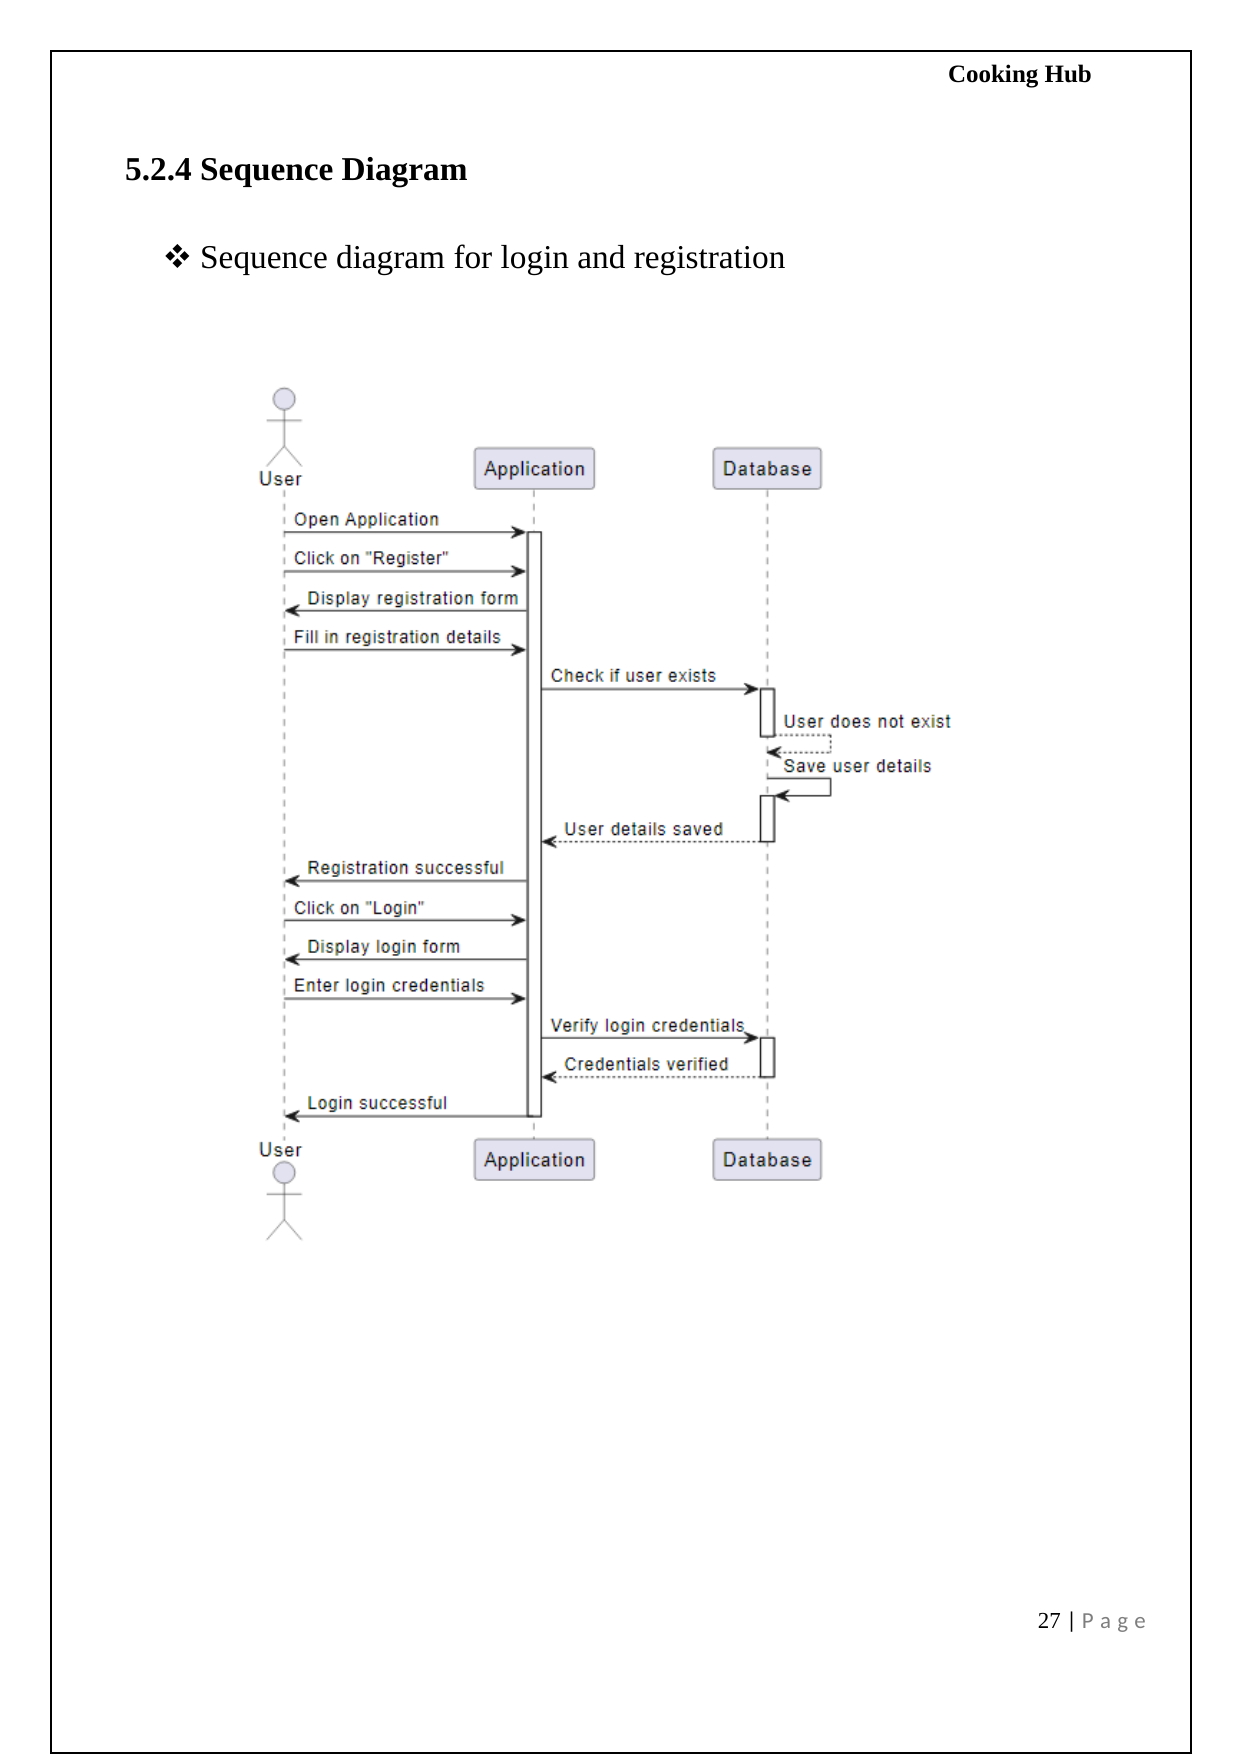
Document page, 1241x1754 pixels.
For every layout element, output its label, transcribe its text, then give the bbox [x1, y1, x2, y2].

text 5.2.4 Sequence Diagram [52, 149, 1190, 188]
picture [125, 325, 1060, 1310]
list Sequence diagram for login and registration [162, 238, 1190, 276]
